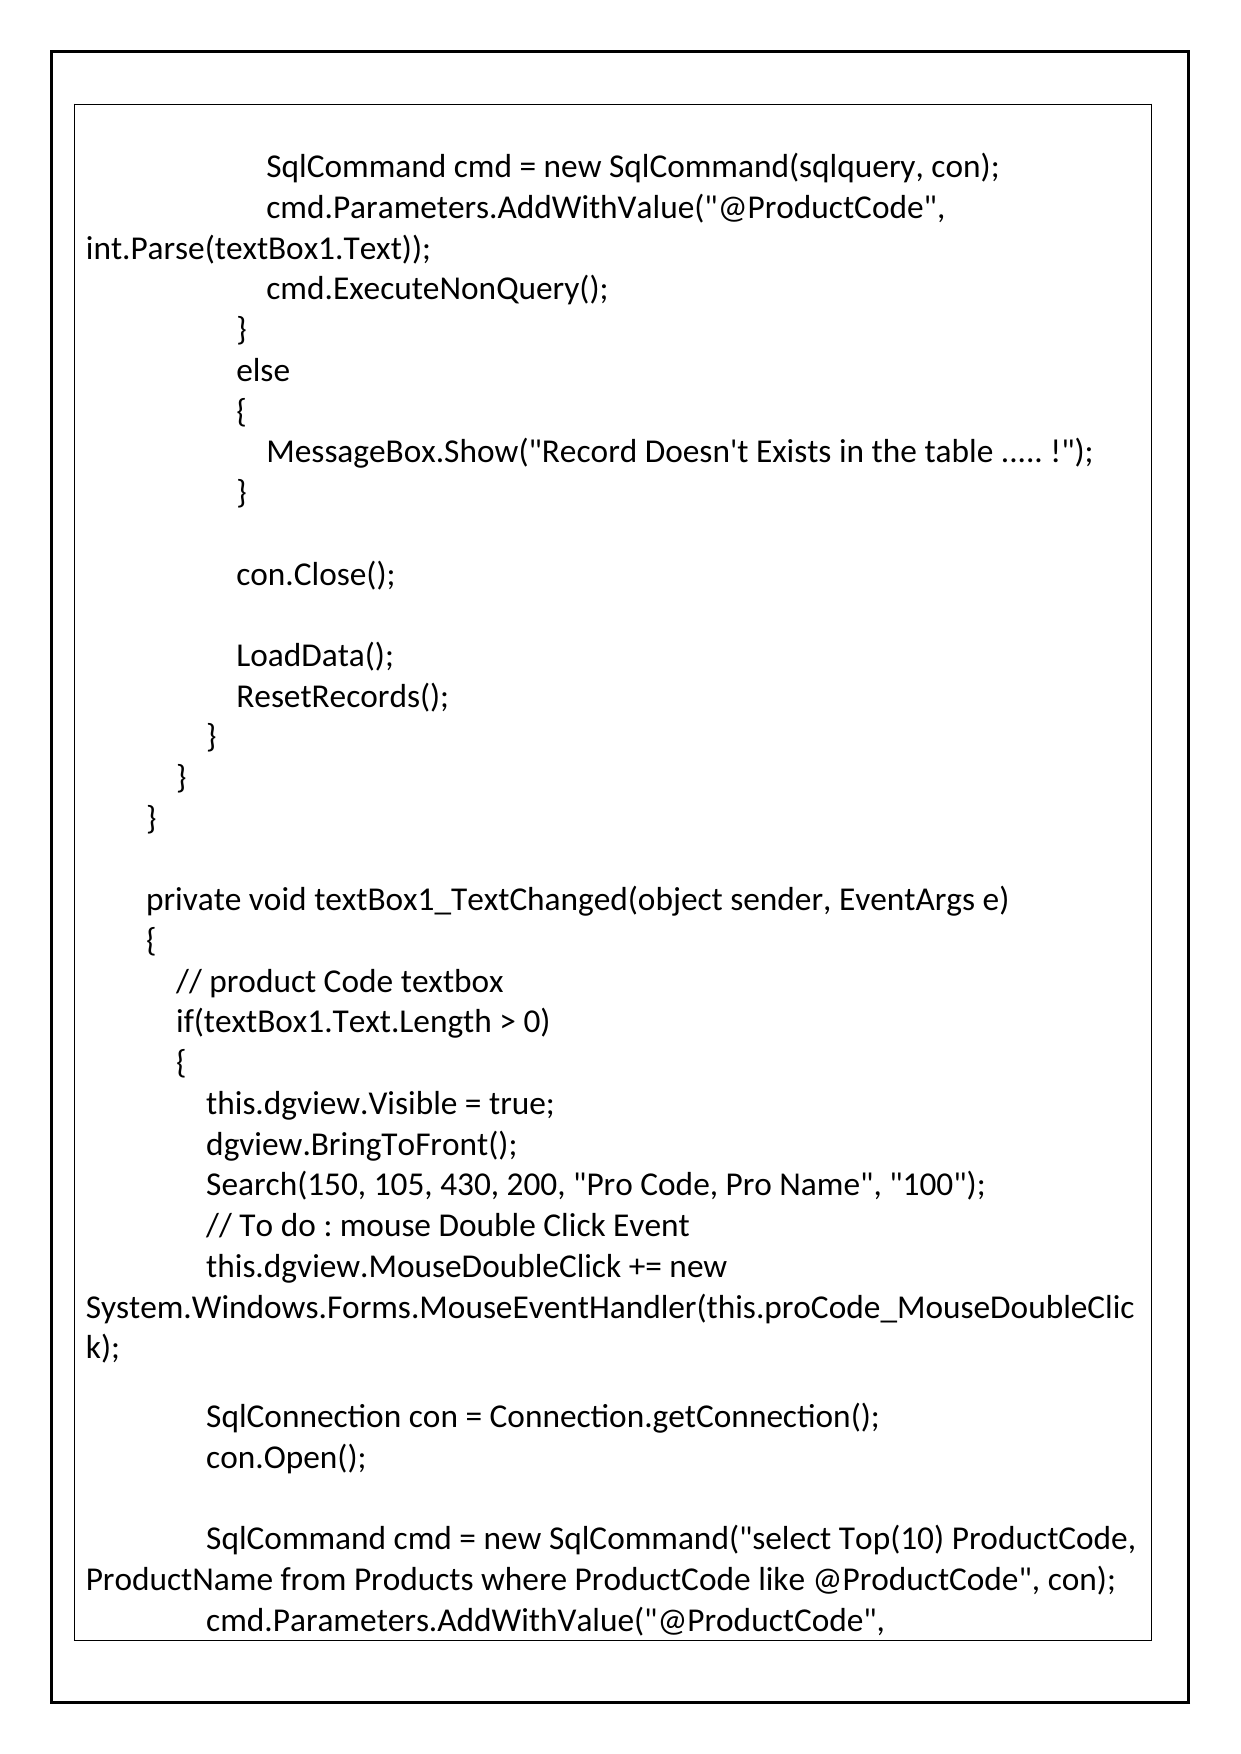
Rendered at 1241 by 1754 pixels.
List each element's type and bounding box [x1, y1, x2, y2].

table_header [75, 105, 1151, 1639]
